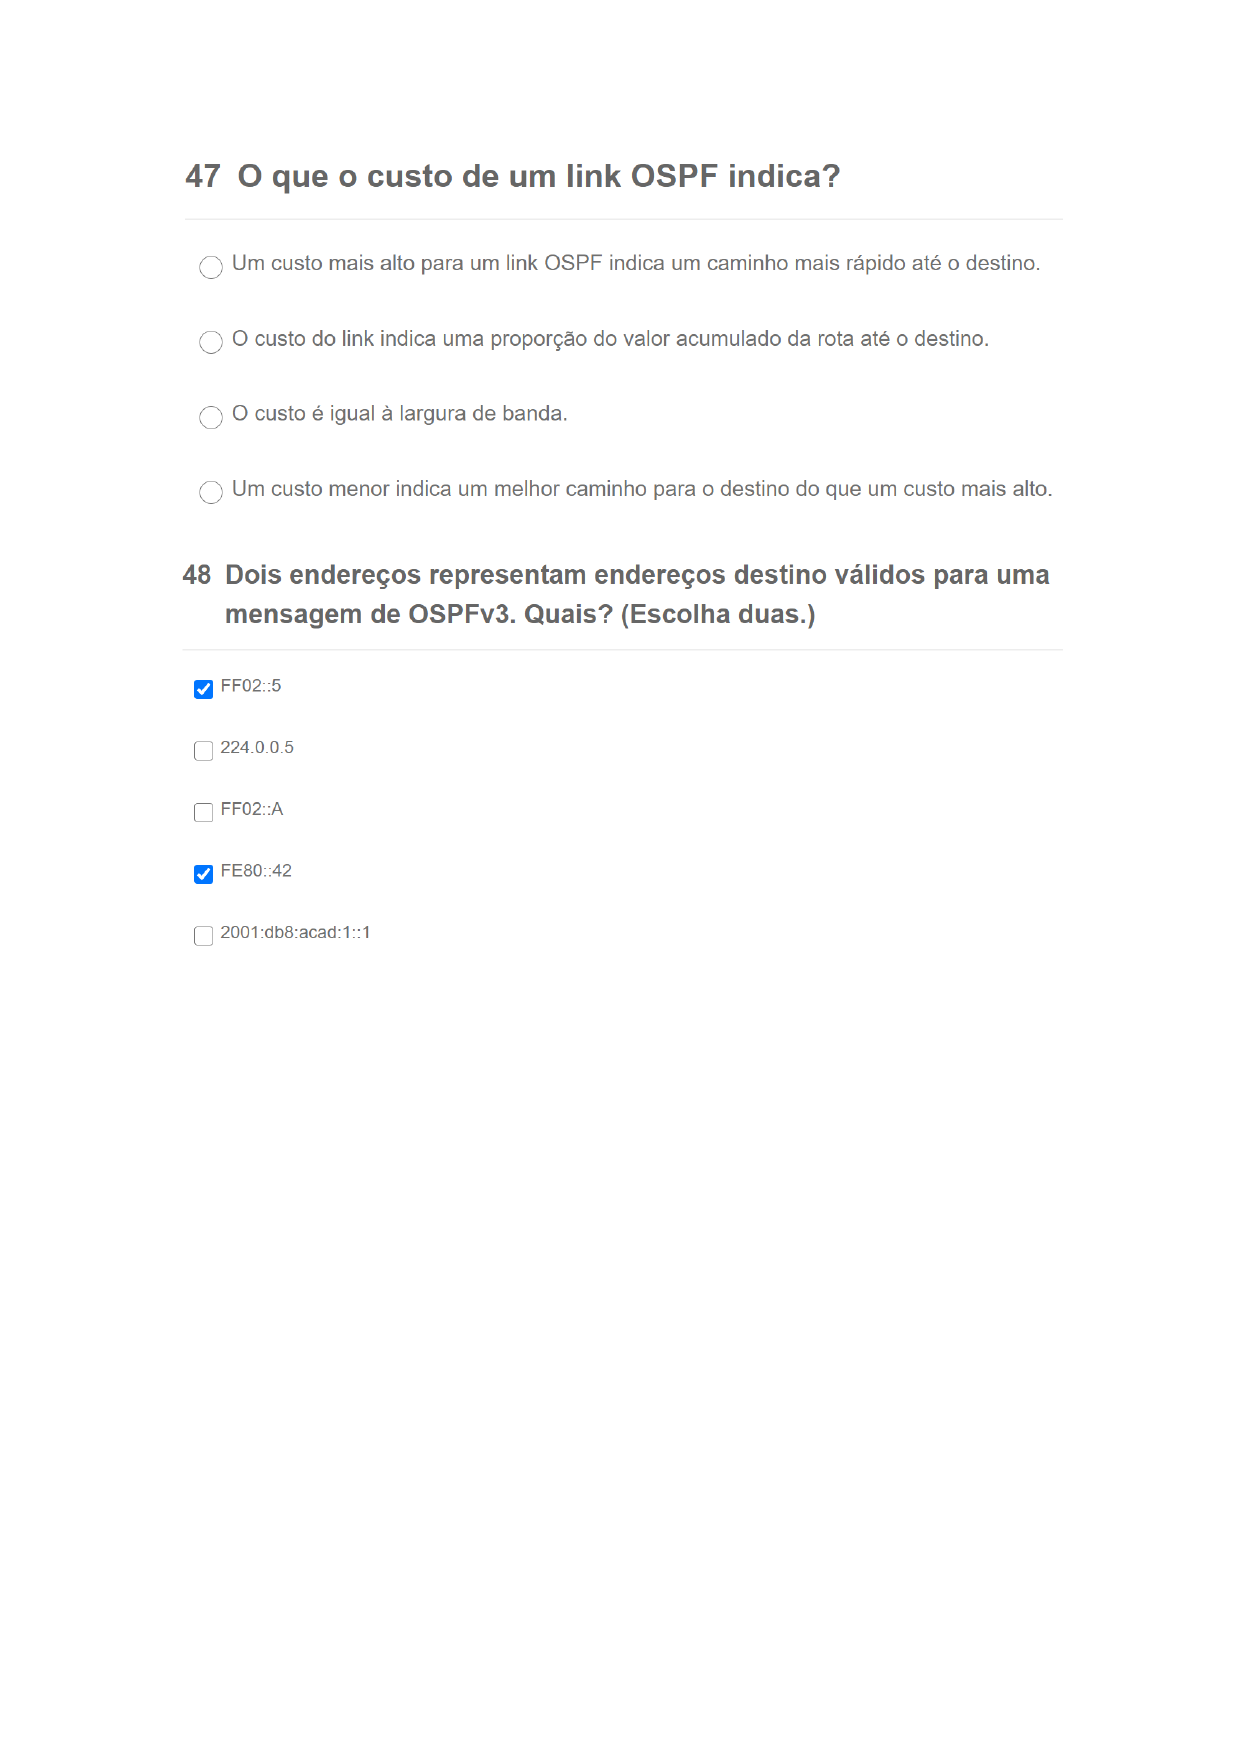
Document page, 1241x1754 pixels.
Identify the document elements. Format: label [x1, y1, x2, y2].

picture [177, 551, 1063, 973]
picture [177, 147, 1063, 533]
